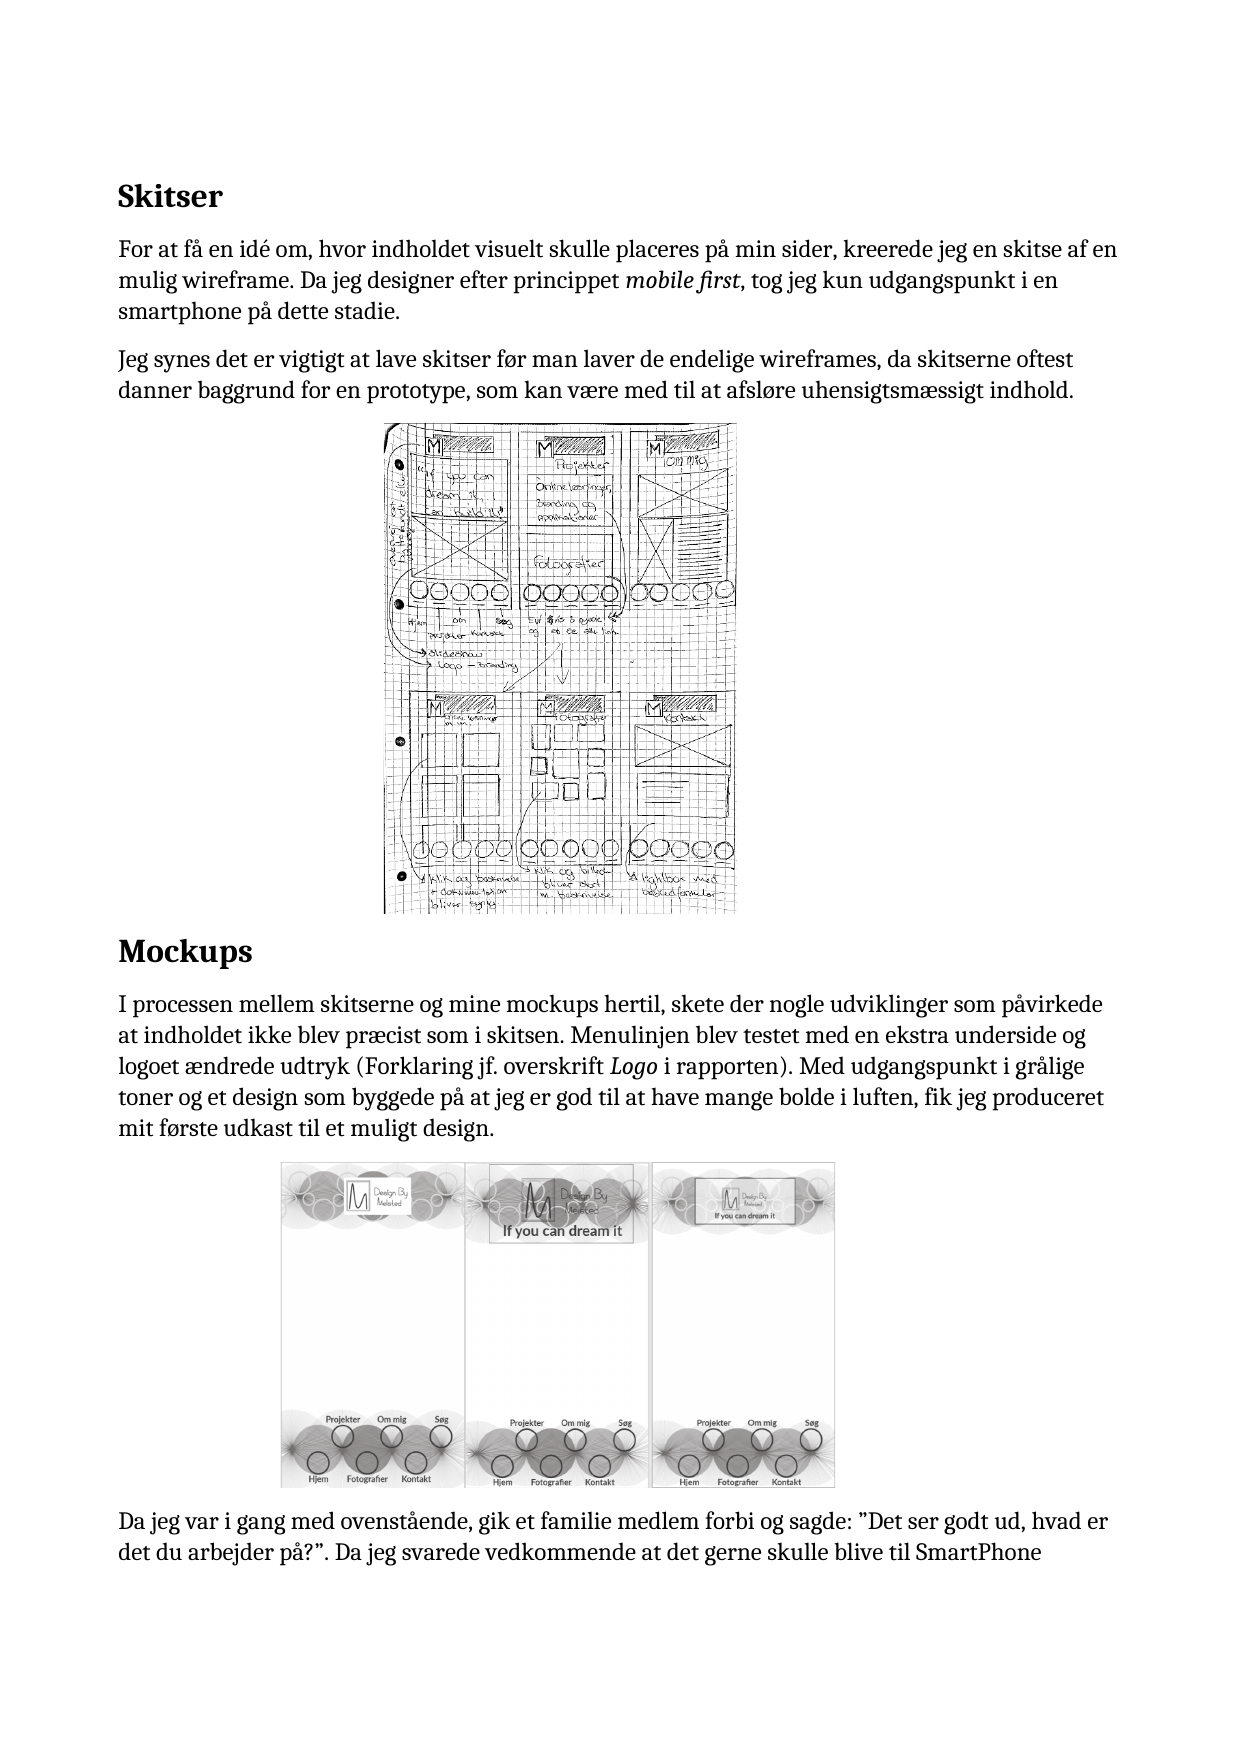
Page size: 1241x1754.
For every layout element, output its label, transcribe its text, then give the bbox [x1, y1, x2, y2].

text Jeg synes det er vigtigt at lave skitser før man laver de endelige wireframes, da skitserne oftest danner baggrund for en prototype, som kan være med til at afsløre uhensigtsmæssigt indhold. [118, 345, 1122, 405]
text Mockups [118, 932, 1122, 971]
picture [280, 1162, 836, 1488]
text Skitser [118, 177, 1122, 216]
text For at få en idé om, hvor indholdet visuelt skulle placeres på min sider, kreerede jeg en skitse af en mulig wireframe. Da jeg designer efter princippet mobile first, tog jeg kun udgangspunkt i en smartphone på dette stadie. [118, 235, 1122, 326]
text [118, 1507, 1122, 1567]
picture [383, 423, 737, 914]
text I processen mellem skitserne og mine mockups hertil, skete der nogle udviklinger som påvirkede at indholdet ikke blev præcist som i skitsen. Menulinjen blev testet med en ekstra underside og logoet ændrede udtryk (Forklaring jf. overskrift Logo i rapporten). Med udgangspunkt i grålige toner og et design som byggede på at jeg er god til at have mange bolde i luften, fik jeg produceret mit første udkast til et muligt design. [118, 990, 1122, 1143]
